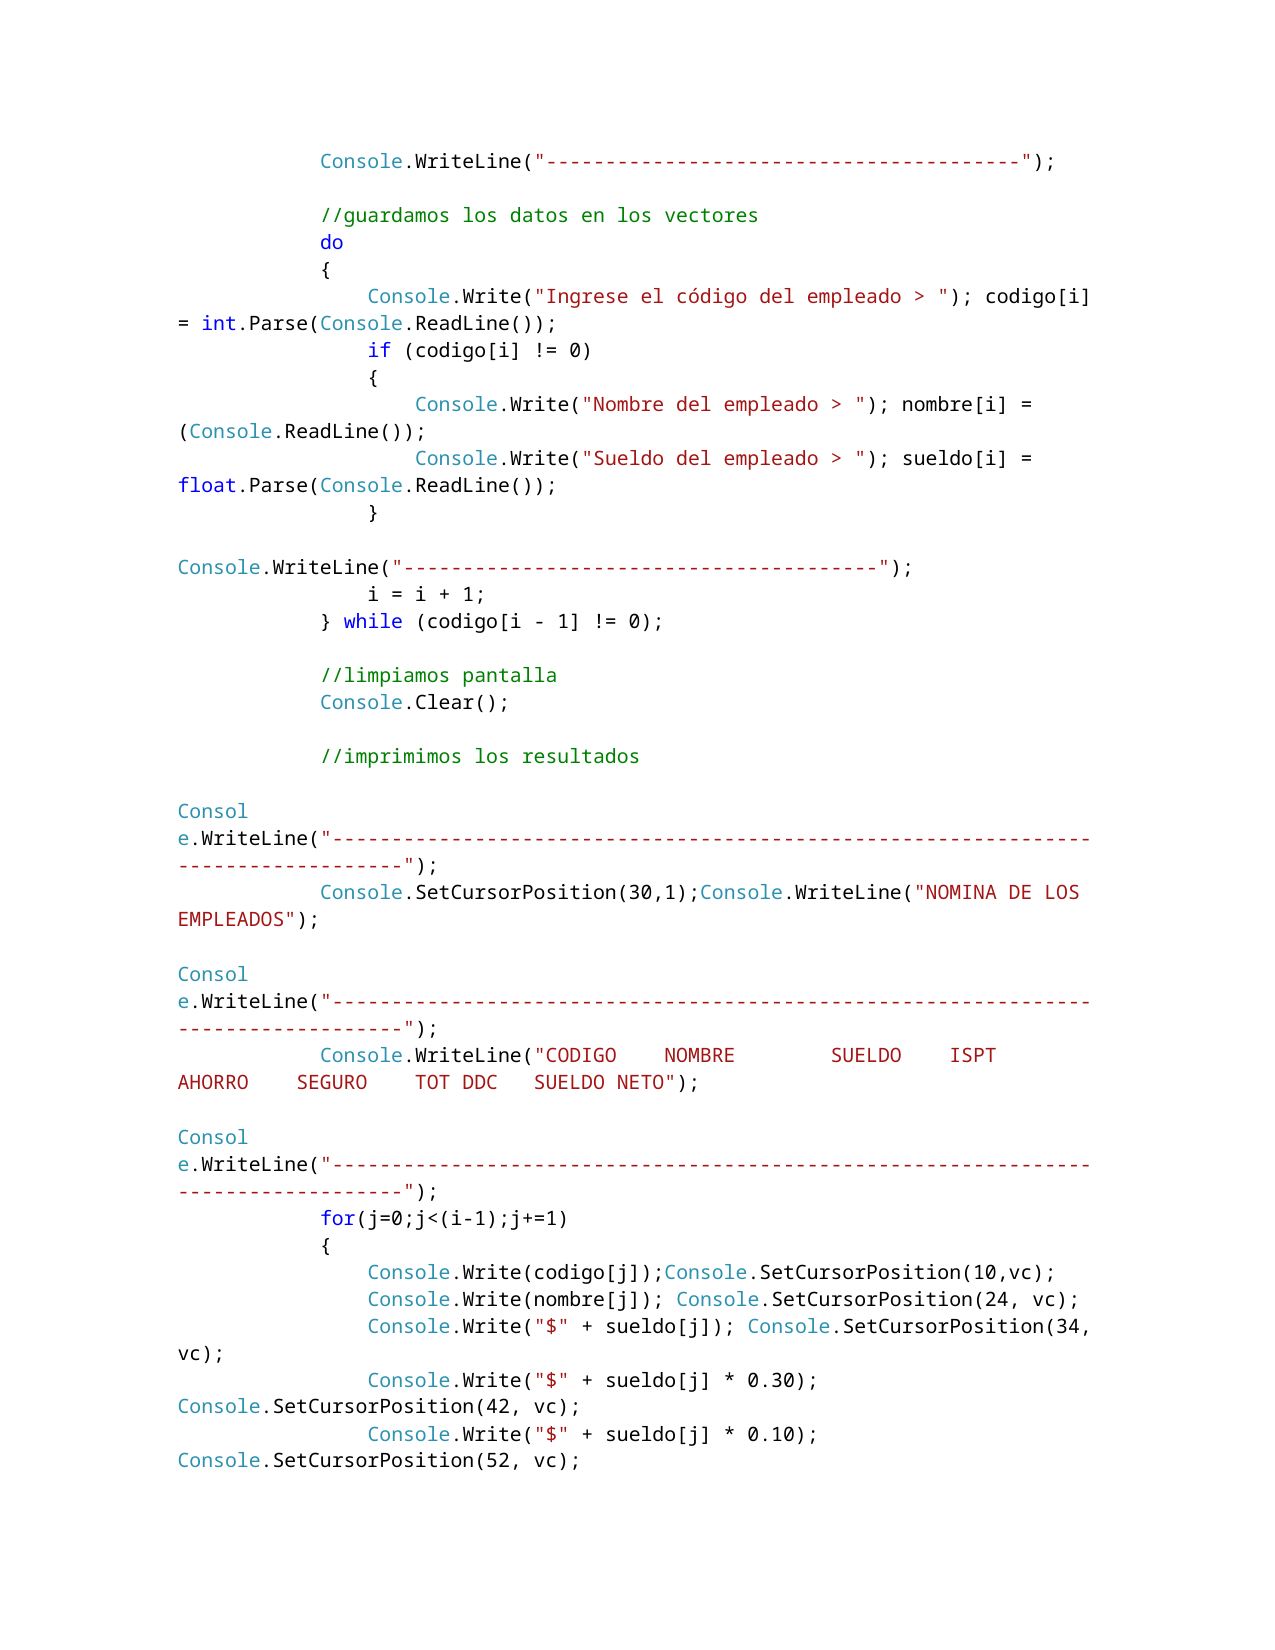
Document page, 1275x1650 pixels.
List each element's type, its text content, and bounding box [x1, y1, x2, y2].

text Console.Write("Sueldo del empleado > "); sueldo[i] = float.Parse(Console.ReadLine()); [177, 444, 1098, 498]
text //guardamos los datos en los vectores [177, 202, 1098, 228]
text Console.WriteLine("-----------------------------------------------------------------------------------"); [177, 769, 1098, 878]
text if (codigo[i] != 0) [177, 336, 1098, 363]
text Console.Clear(); [177, 688, 1098, 715]
text Console.Write(nombre[j]); Console.SetCursorPosition(24, vc); [177, 1285, 1098, 1312]
text { [177, 1231, 1098, 1258]
text Console.Write(codigo[j]);Console.SetCursorPosition(10,vc); [177, 1258, 1098, 1285]
text Console.SetCursorPosition(30,1);Console.WriteLine("NOMINA DE LOS EMPLEADOS"); [177, 878, 1098, 932]
text Console.Write("Ingrese el código del empleado > "); codigo[i] = int.Parse(Console.ReadLine()); [177, 282, 1098, 336]
text Console.Write("$" + sueldo[j]); Console.SetCursorPosition(34, vc); [177, 1312, 1098, 1366]
text //imprimimos los resultados [177, 742, 1098, 769]
text Console.Write("Nombre del empleado > "); nombre[i] = (Console.ReadLine()); [177, 390, 1098, 444]
text Console.WriteLine("-----------------------------------------------------------------------------------"); [177, 1095, 1098, 1204]
text Console.WriteLine("----------------------------------------"); [177, 525, 1098, 580]
text } [177, 498, 1098, 525]
text i = i + 1; [177, 580, 1098, 607]
text { [177, 256, 1098, 282]
text for(j=0;j<(i-1);j+=1) [177, 1204, 1098, 1231]
text //limpiamos pantalla [177, 661, 1098, 688]
text Console.WriteLine("-----------------------------------------------------------------------------------"); [177, 932, 1098, 1041]
text Console.Write("$" + sueldo[j] * 0.10); Console.SetCursorPosition(52, vc); [177, 1420, 1098, 1474]
text Console.WriteLine("CODIGO NOMBRE SUELDO ISPT AHORRO SEGURO TOT DDC SUELDO NETO"); [177, 1041, 1098, 1095]
text Console.WriteLine("----------------------------------------"); [177, 148, 1098, 174]
text } while (codigo[i - 1] != 0); [177, 607, 1098, 634]
text { [177, 363, 1098, 390]
text Console.Write("$" + sueldo[j] * 0.30); Console.SetCursorPosition(42, vc); [177, 1366, 1098, 1420]
text do [177, 228, 1098, 256]
